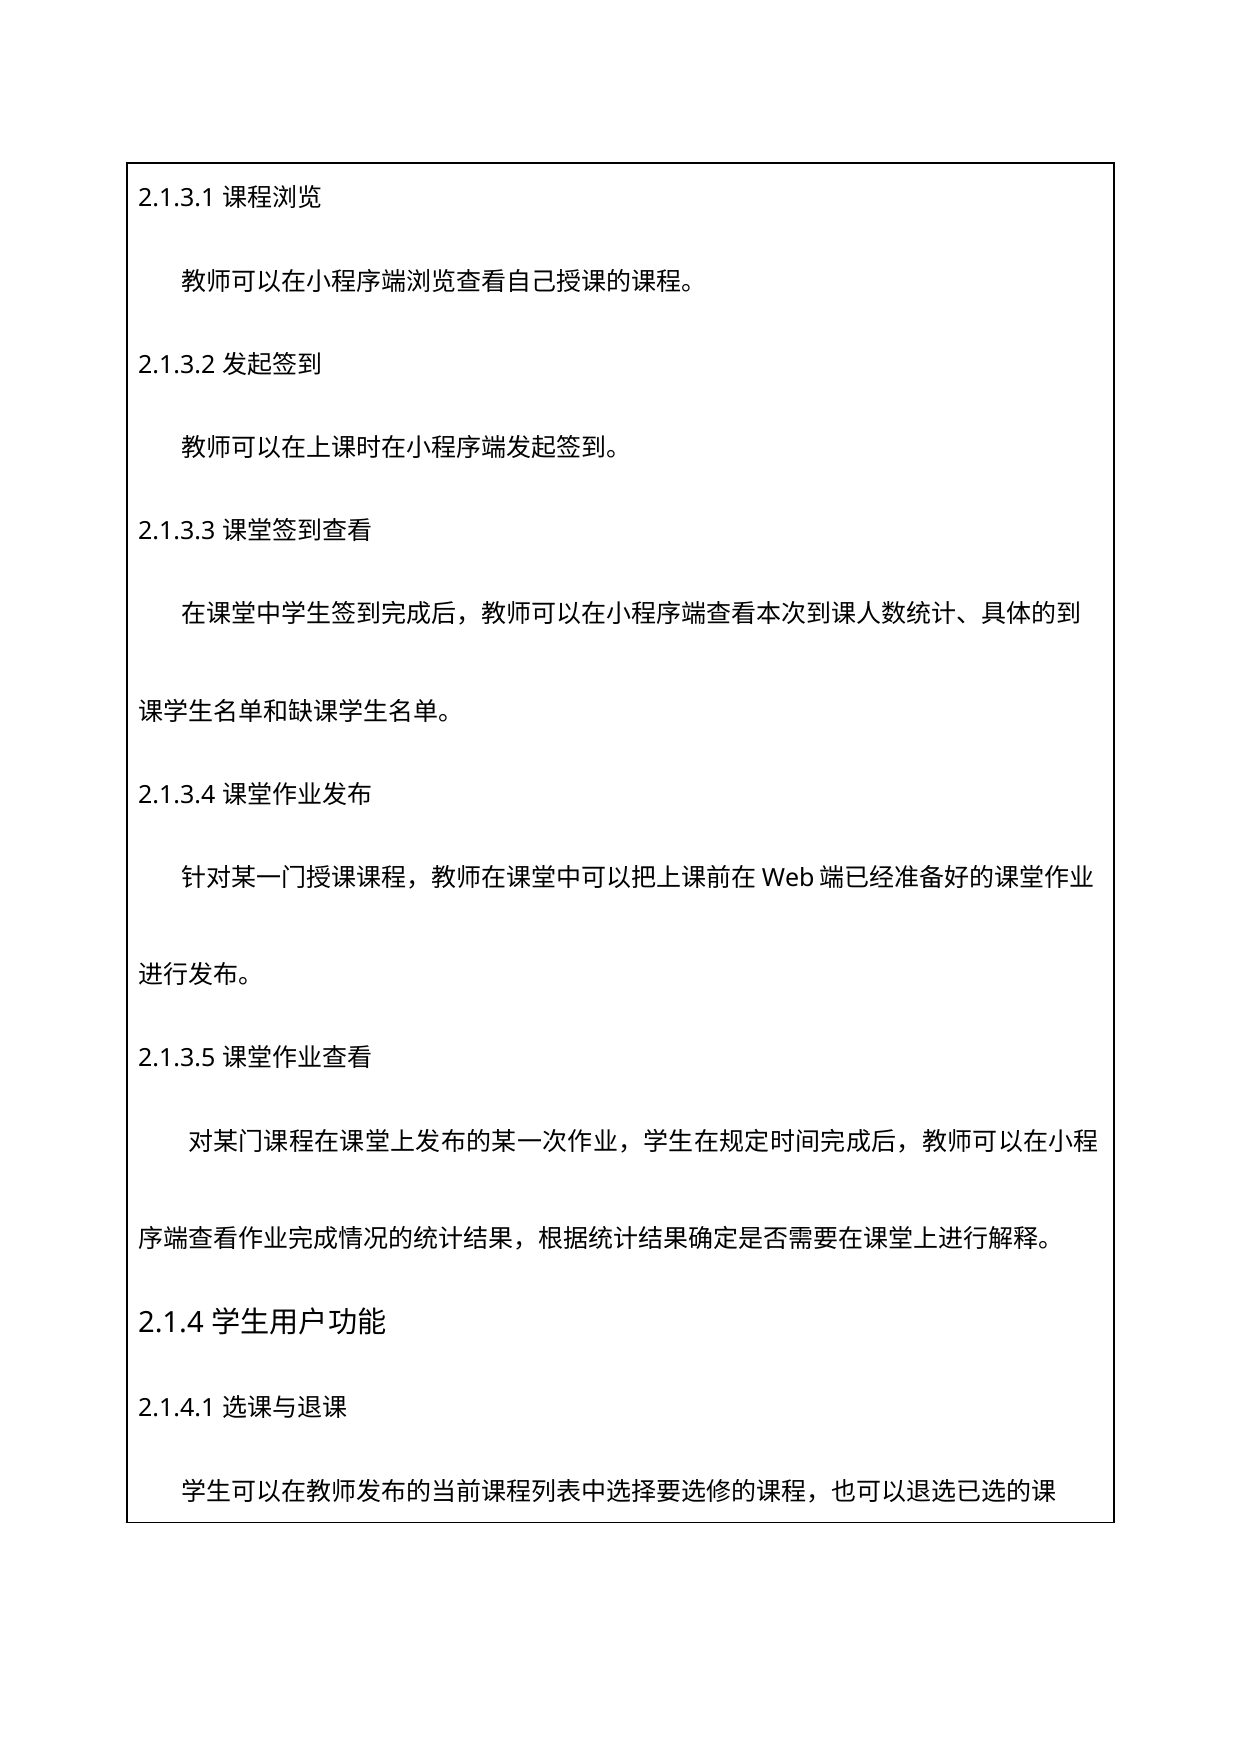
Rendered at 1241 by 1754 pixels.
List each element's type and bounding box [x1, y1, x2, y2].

table_cell [128, 164, 1113, 1522]
